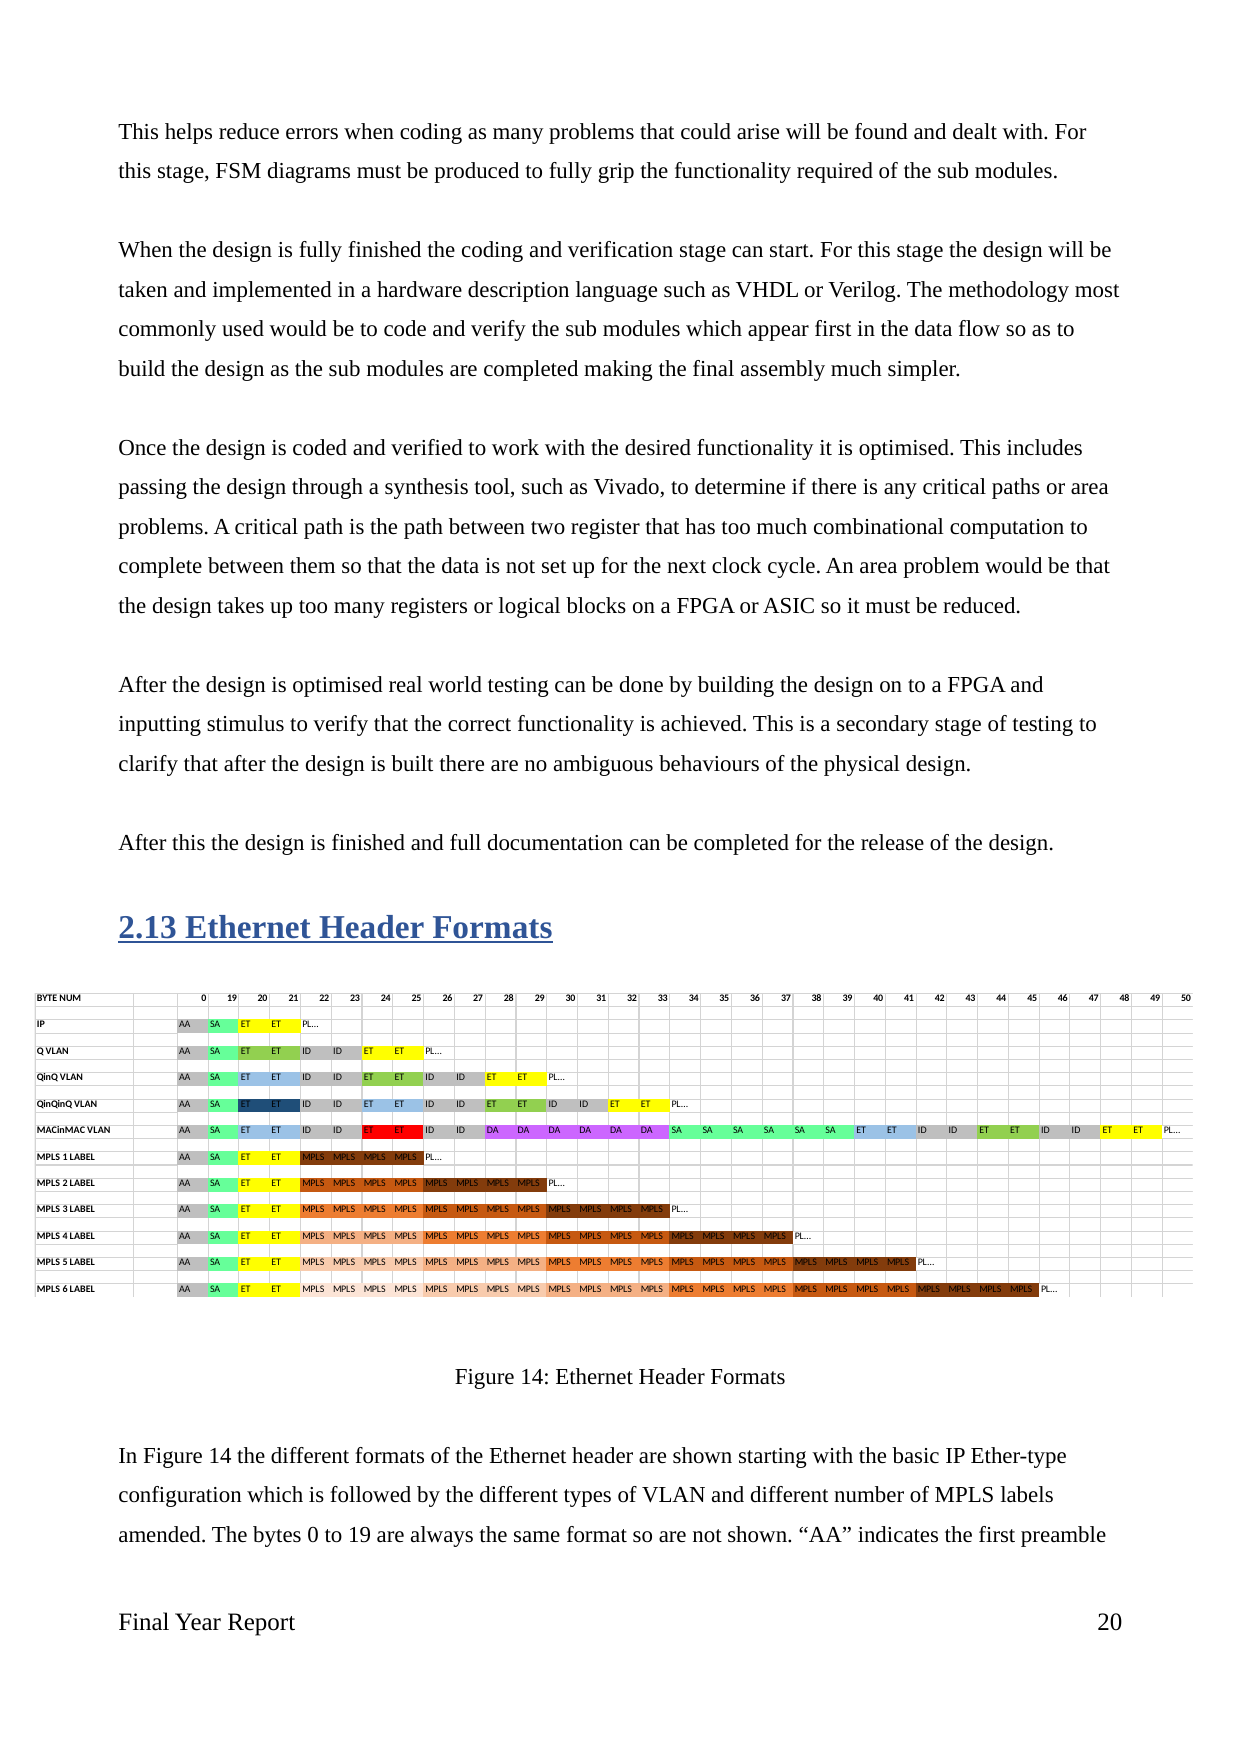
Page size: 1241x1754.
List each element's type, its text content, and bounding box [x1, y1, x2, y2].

text After this the design is finished and full documentation can be completed for the release of the design. [118, 829, 1122, 855]
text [118, 1442, 1122, 1547]
text Figure 14: Ethernet Header Formats [118, 1363, 1122, 1389]
text When the design is fully finished the coding and verification stage can start. For this stage the design will be taken and implemented in a hardware description language such as VHDL or Verilog. The methodology most commonly used would be to code and verify the sub modules which appear first in the data flow so as to build the design as the sub modules are completed making the final assembly much simpler. [118, 237, 1122, 381]
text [118, 118, 1122, 184]
text After the design is optimised real world testing can be done by building the design on to a FPGA and inputting stimulus to verify that the correct functionality is achieved. This is a secondary stage of testing to clarify that after the design is built there are no ambiguous behaviours of the physical design. [118, 671, 1122, 776]
text Once the design is coded and verified to work with the desired functionality it is optimised. This includes passing the design through a synthesis tool, such as Vivado, to determine if there is any critical paths or area problems. A critical path is the path between two register that has too much combinational computation to complete between them so that the data is not set up for the next clock cycle. An area problem would be that the design takes up too many registers or logical blocks on a FPGA or ASIC so it must be reduced. [118, 434, 1122, 618]
text 2.13 Ethernet Header Formats [118, 908, 1122, 946]
